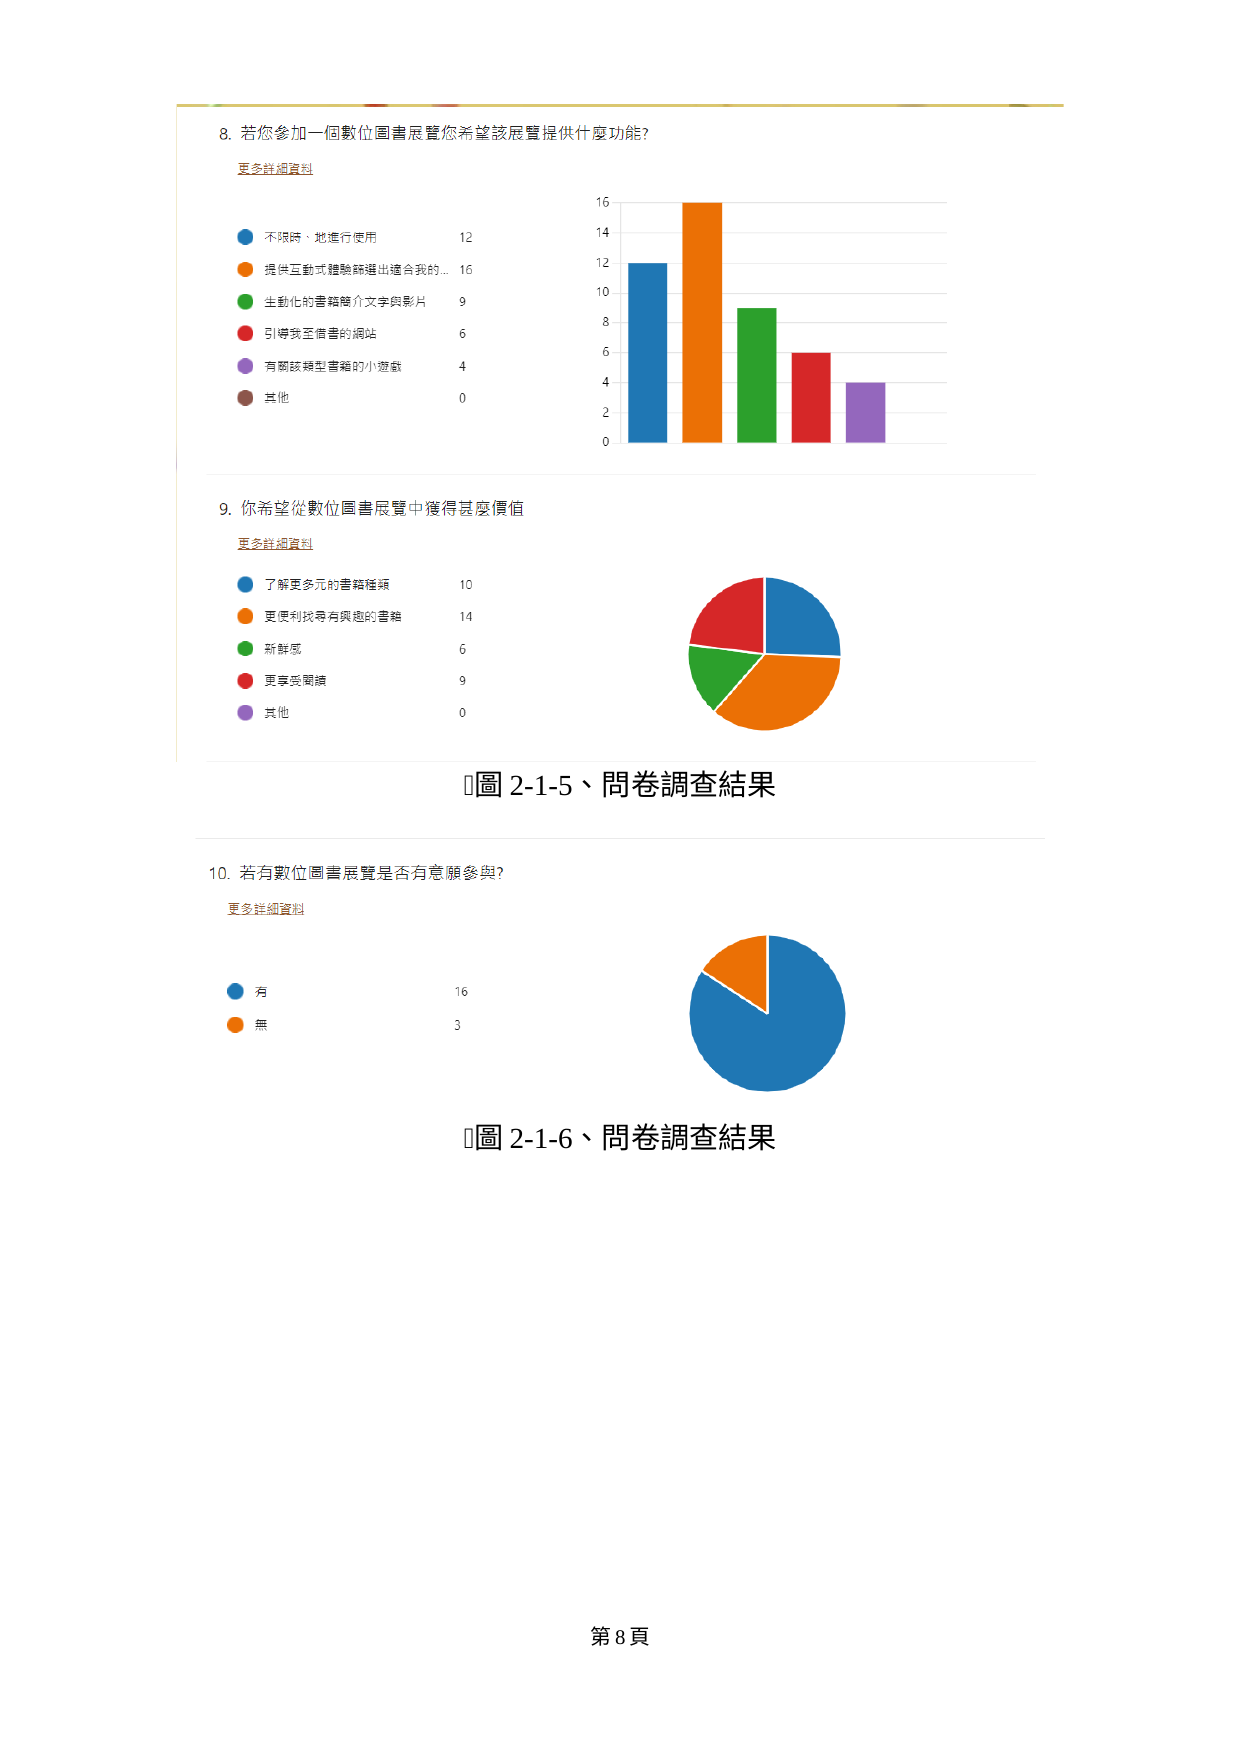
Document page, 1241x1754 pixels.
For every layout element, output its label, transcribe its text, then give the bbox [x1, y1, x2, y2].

text 圖2-1-6、問卷調查結果 [89, 1115, 1152, 1157]
picture [167, 837, 1074, 1115]
text 圖2-1-5、問卷調查結果 [89, 761, 1152, 803]
picture [176, 104, 1064, 762]
